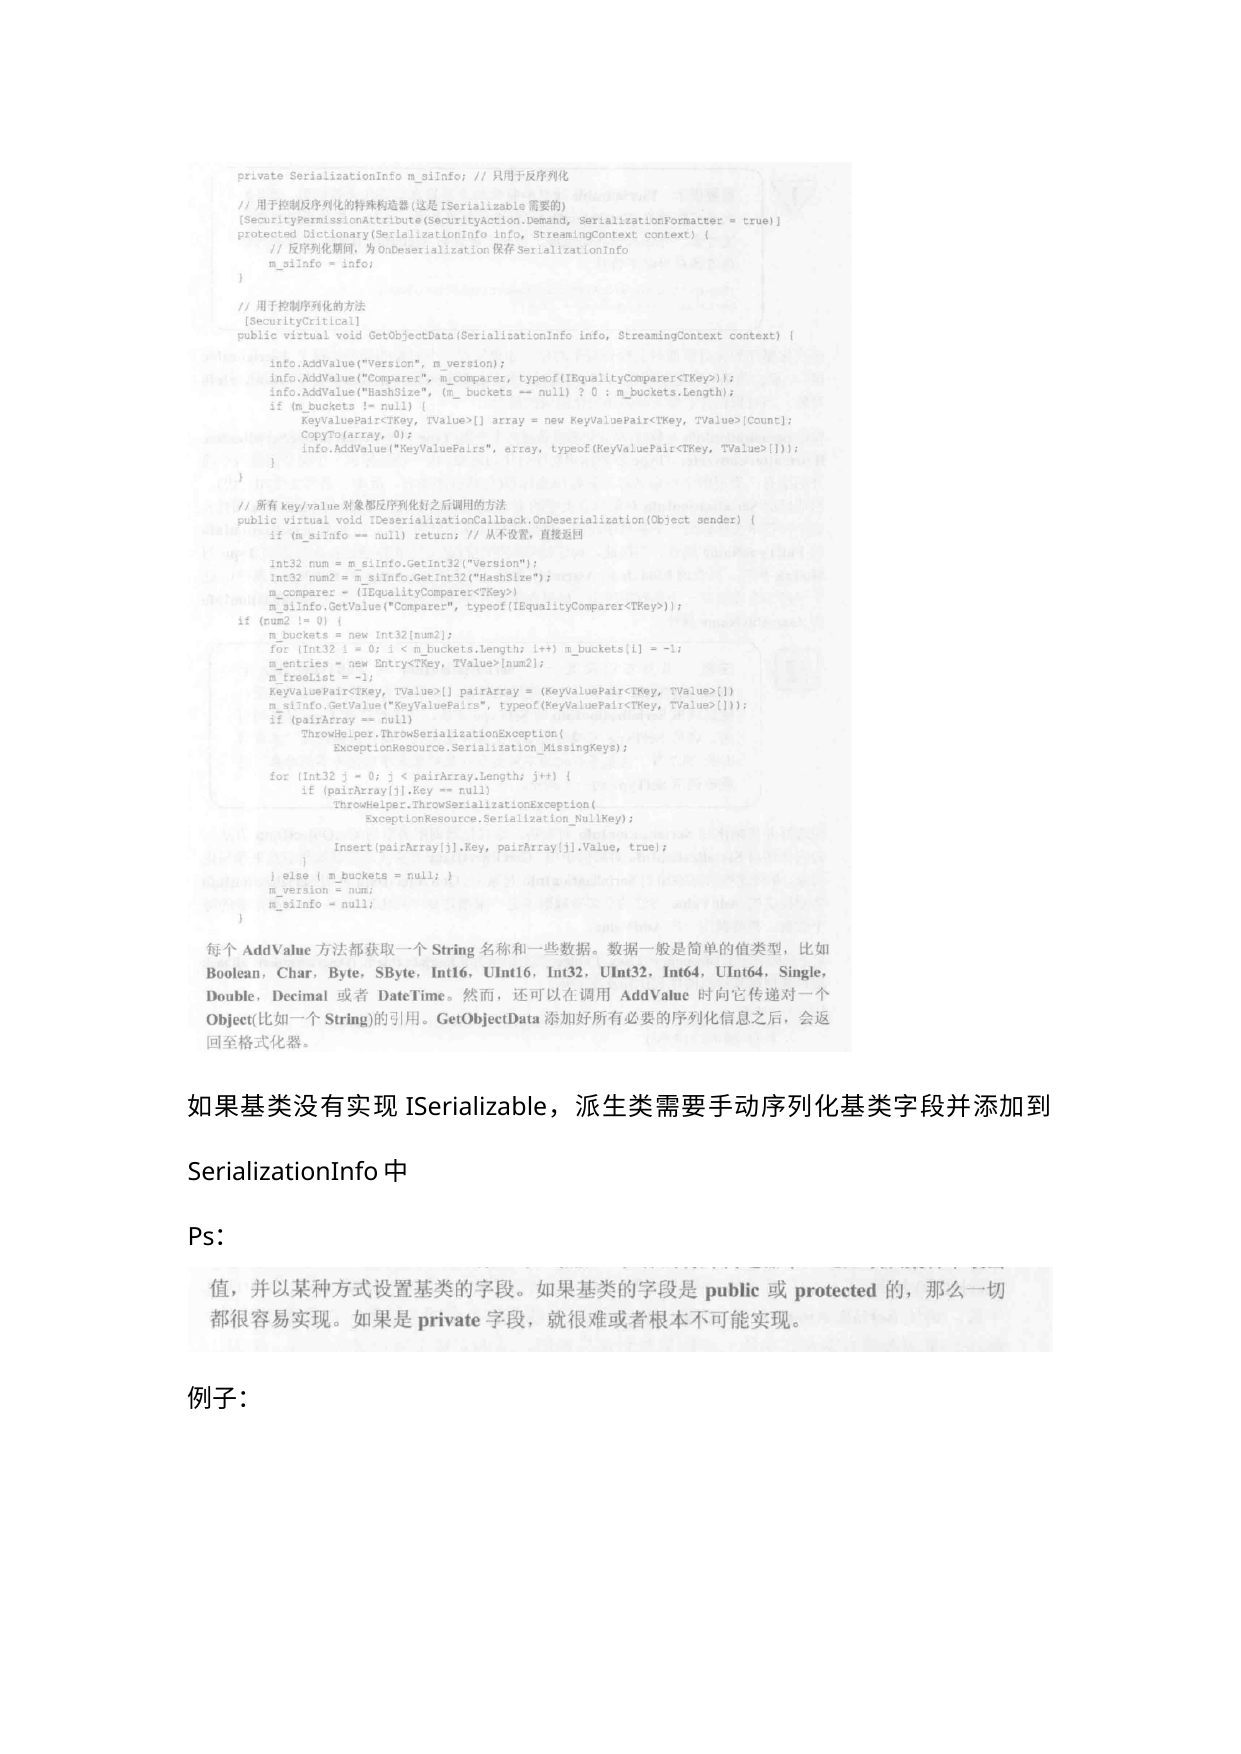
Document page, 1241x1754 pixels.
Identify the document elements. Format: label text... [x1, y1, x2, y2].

text 例子： [187, 1364, 1053, 1429]
text 如果基类没有实现ISerializable，派生类需要手动序列化基类字段并添加到SerializationInfo中 [187, 1072, 1053, 1202]
picture [187, 1267, 1053, 1352]
text Ps： [187, 1202, 1053, 1267]
picture [187, 162, 852, 1052]
